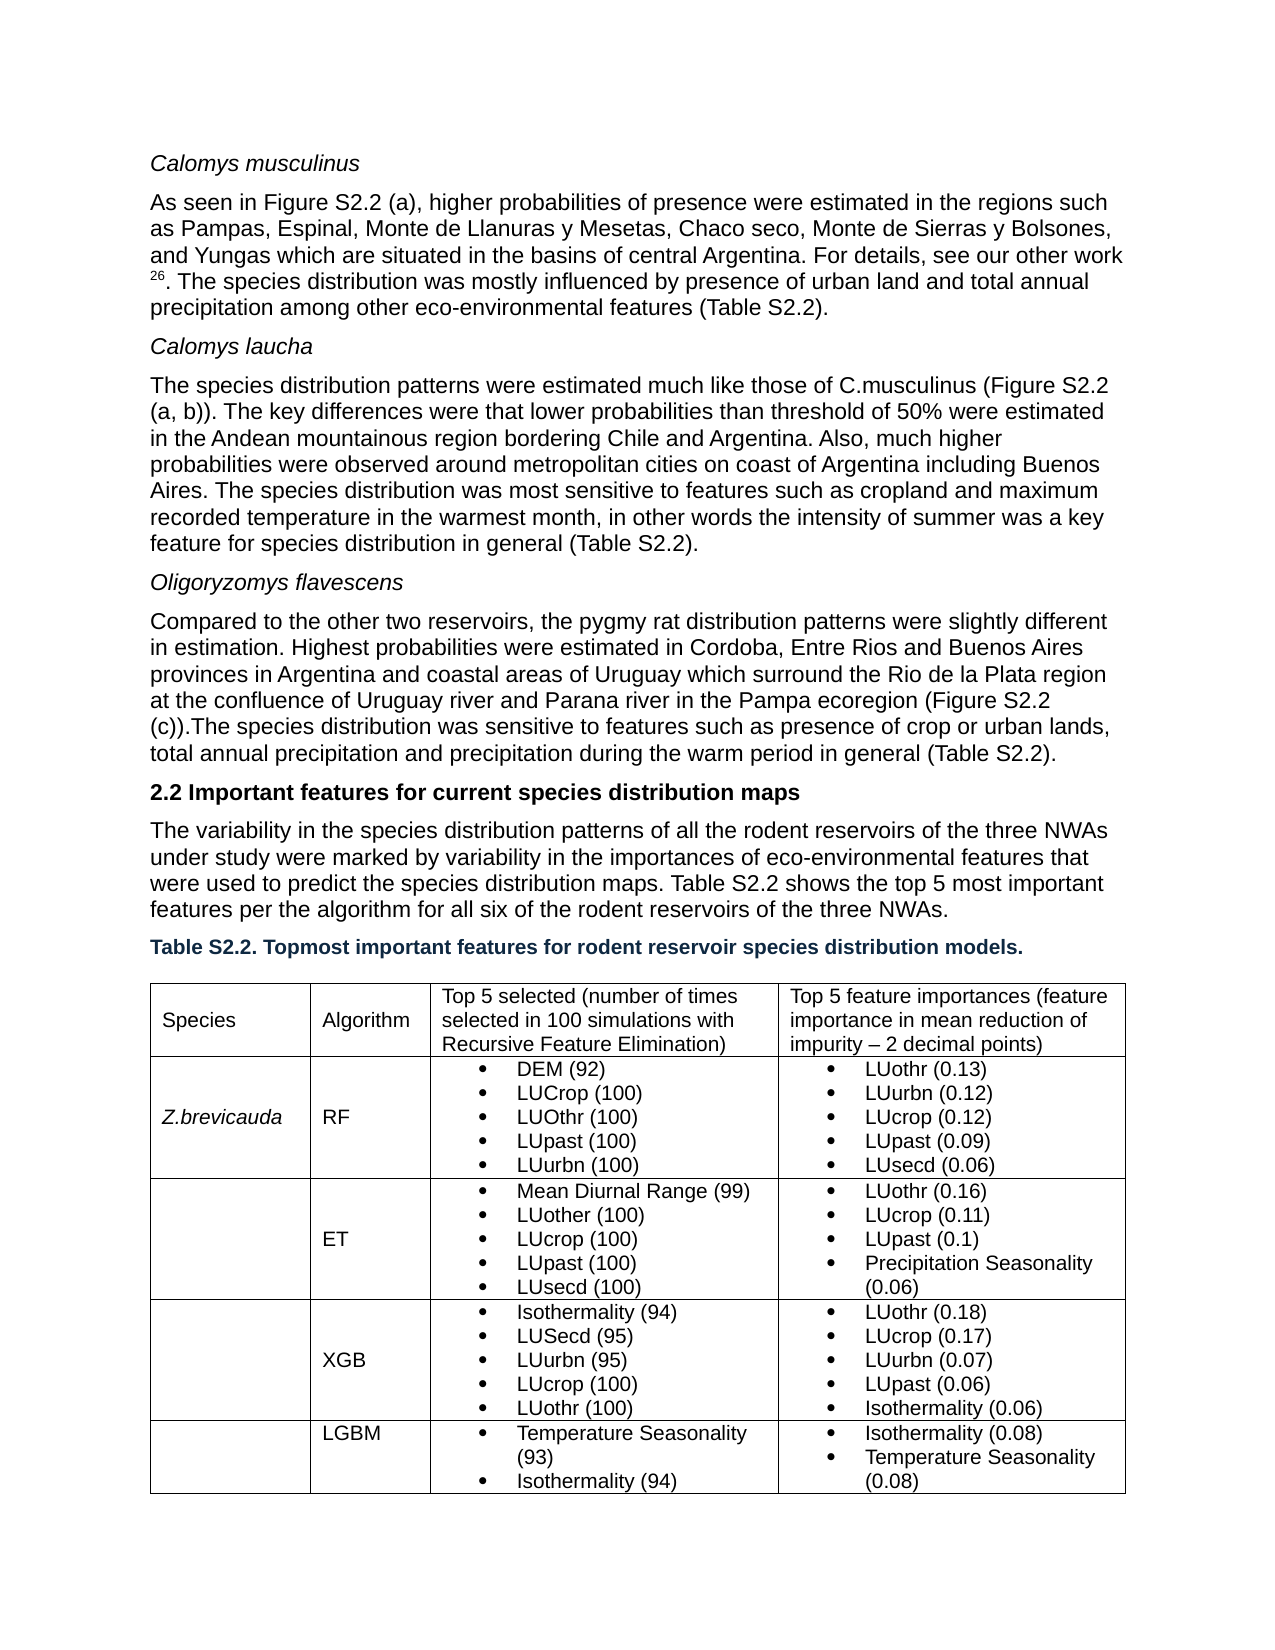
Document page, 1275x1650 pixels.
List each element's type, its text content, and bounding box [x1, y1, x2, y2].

table_cell [151, 1300, 310, 1420]
text As seen in Figure S2.2 (a), higher probabilities of presence were estimated in the regions such as Pampas, Espinal, Monte de Llanuras y Mesetas, Chaco seco, Monte de Sierras y Bolsones, and Yungas which are situated in the basins of central Argentina. For details, see our other work 26. The species distribution was mostly influenced by presence of urban land and total annual precipitation among other eco-environmental features (Table S2.2). [150, 189, 1125, 321]
table_cell DEM (92) LUCrop (100) LUOthr (100) LUpast (100) LUurbn (100) [431, 1057, 778, 1177]
table_cell [151, 1179, 310, 1299]
table_header Top 5 selected (number of times selected in 100 simulations with Recursive Feature Elimination) [431, 984, 778, 1056]
table_cell LUothr (0.16) LUcrop (0.11) LUpast (0.1) Precipitation Seasonality (0.06) [779, 1179, 1125, 1299]
table_cell Z.brevicauda [151, 1057, 310, 1177]
text The species distribution patterns were estimated much like those of C.musculinus (Figure S2.2 (a, b)). The key differences were that lower probabilities than threshold of 50% were estimated in the Andean mountainous region bordering Chile and Argentina. Also, much higher probabilities were observed around metropolitan cities on coast of Argentina including Buenos Aires. The species distribution was most sensitive to features such as cropland and maximum recorded temperature in the warmest month, in other words the intensity of summer was a key feature for species distribution in general (Table S2.2). [150, 372, 1125, 556]
table_header Algorithm [311, 984, 430, 1056]
subtitle Calomys laucha [150, 333, 1125, 359]
table_cell [151, 1421, 310, 1493]
subtitle Calomys musculinus [150, 150, 1125, 176]
text Table S2.2. Topmost important features for rodent reservoir species distribution models. [150, 935, 1125, 959]
table_cell XGB [311, 1300, 430, 1420]
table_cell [779, 1421, 1125, 1493]
table_cell Isothermality (94) LUSecd (95) LUurbn (95) LUcrop (100) LUothr (100) [431, 1300, 778, 1420]
table_header Species [151, 984, 310, 1056]
table_cell RF [311, 1057, 430, 1177]
text Compared to the other two reservoirs, the pygmy rat distribution patterns were slightly different in estimation. Highest probabilities were estimated in Cordoba, Entre Rios and Buenos Aires provinces in Argentina and coastal areas of Uruguay which surround the Rio de la Plata region at the confluence of Uruguay river and Parana river in the Pampa ecoregion (Figure S2.2 (c)).The species distribution was sensitive to features such as presence of crop or urban lands, total annual precipitation and precipitation during the warm period in general (Table S2.2). [150, 608, 1125, 766]
table_header Top 5 feature importances (feature importance in mean reduction of impurity – 2 decimal points) [779, 984, 1125, 1056]
subtitle 2.2 Important features for current species distribution maps [150, 778, 1125, 805]
table_cell Mean Diurnal Range (99) LUother (100) LUcrop (100) LUpast (100) LUsecd (100) [431, 1179, 778, 1299]
subtitle Oligoryzomys flavescens [150, 569, 1125, 595]
table_cell ET [311, 1179, 430, 1299]
text The variability in the species distribution patterns of all the rodent reservoirs of the three NWAs under study were marked by variability in the importances of eco-environmental features that were used to predict the species distribution maps. Table S2.2 shows the top 5 most important features per the algorithm for all six of the rodent reservoirs of the three NWAs. [150, 817, 1125, 923]
table_cell LUothr (0.18) LUcrop (0.17) LUurbn (0.07) LUpast (0.06) Isothermality (0.06) [779, 1300, 1125, 1420]
table_cell LGBM [311, 1421, 430, 1493]
table_cell LUothr (0.13) LUurbn (0.12) LUcrop (0.12) LUpast (0.09) LUsecd (0.06) [779, 1057, 1125, 1177]
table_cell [431, 1421, 778, 1493]
